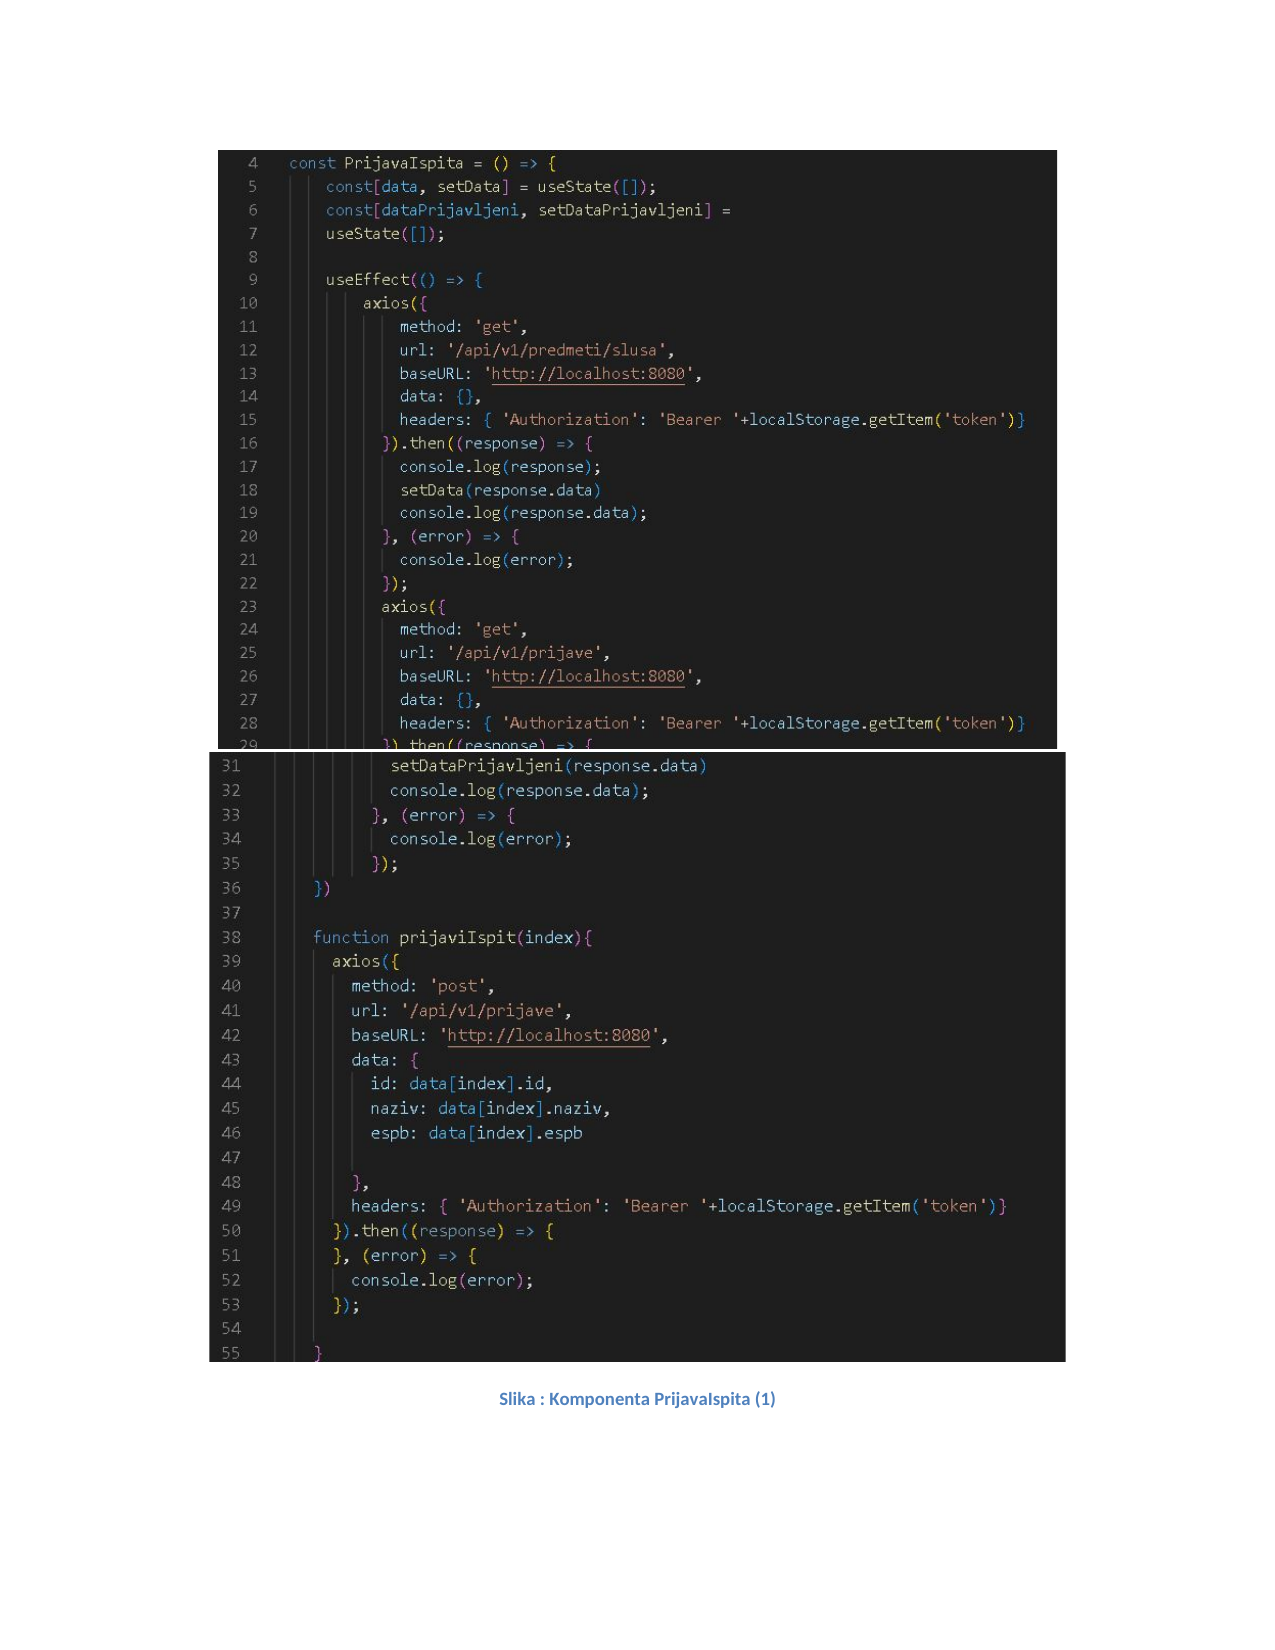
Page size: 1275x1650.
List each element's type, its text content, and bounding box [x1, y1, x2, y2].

text Slika : Komponenta PrijavaIspita (1) [150, 1387, 1125, 1410]
picture [218, 150, 1058, 749]
picture [209, 752, 1066, 1362]
